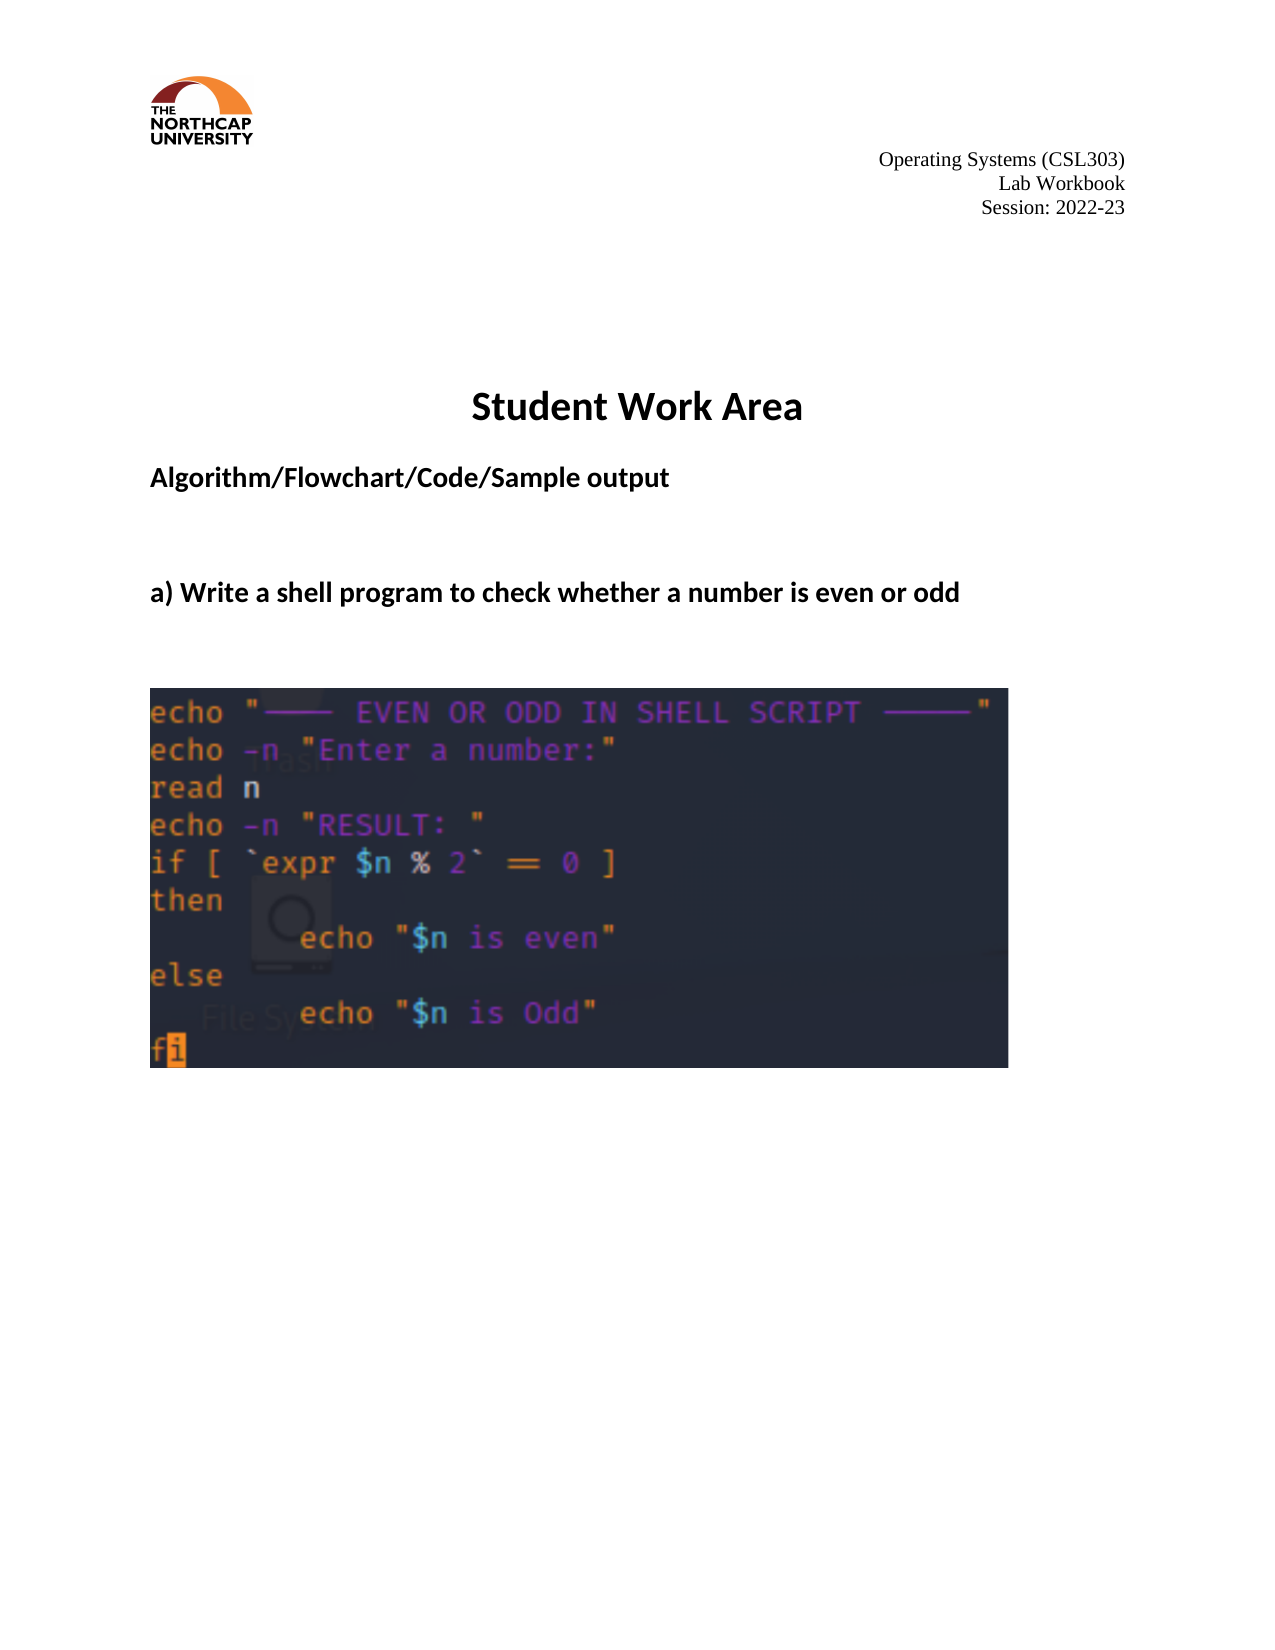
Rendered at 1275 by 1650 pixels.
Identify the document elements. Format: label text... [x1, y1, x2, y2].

picture [150, 688, 1009, 1068]
picture [150, 75, 254, 147]
text a) Write a shell program to check whether a number is even or odd [150, 574, 1125, 609]
text Algorithm/Flowchart/Code/Sample output [150, 459, 1125, 494]
text Student Work Area [150, 379, 1125, 430]
